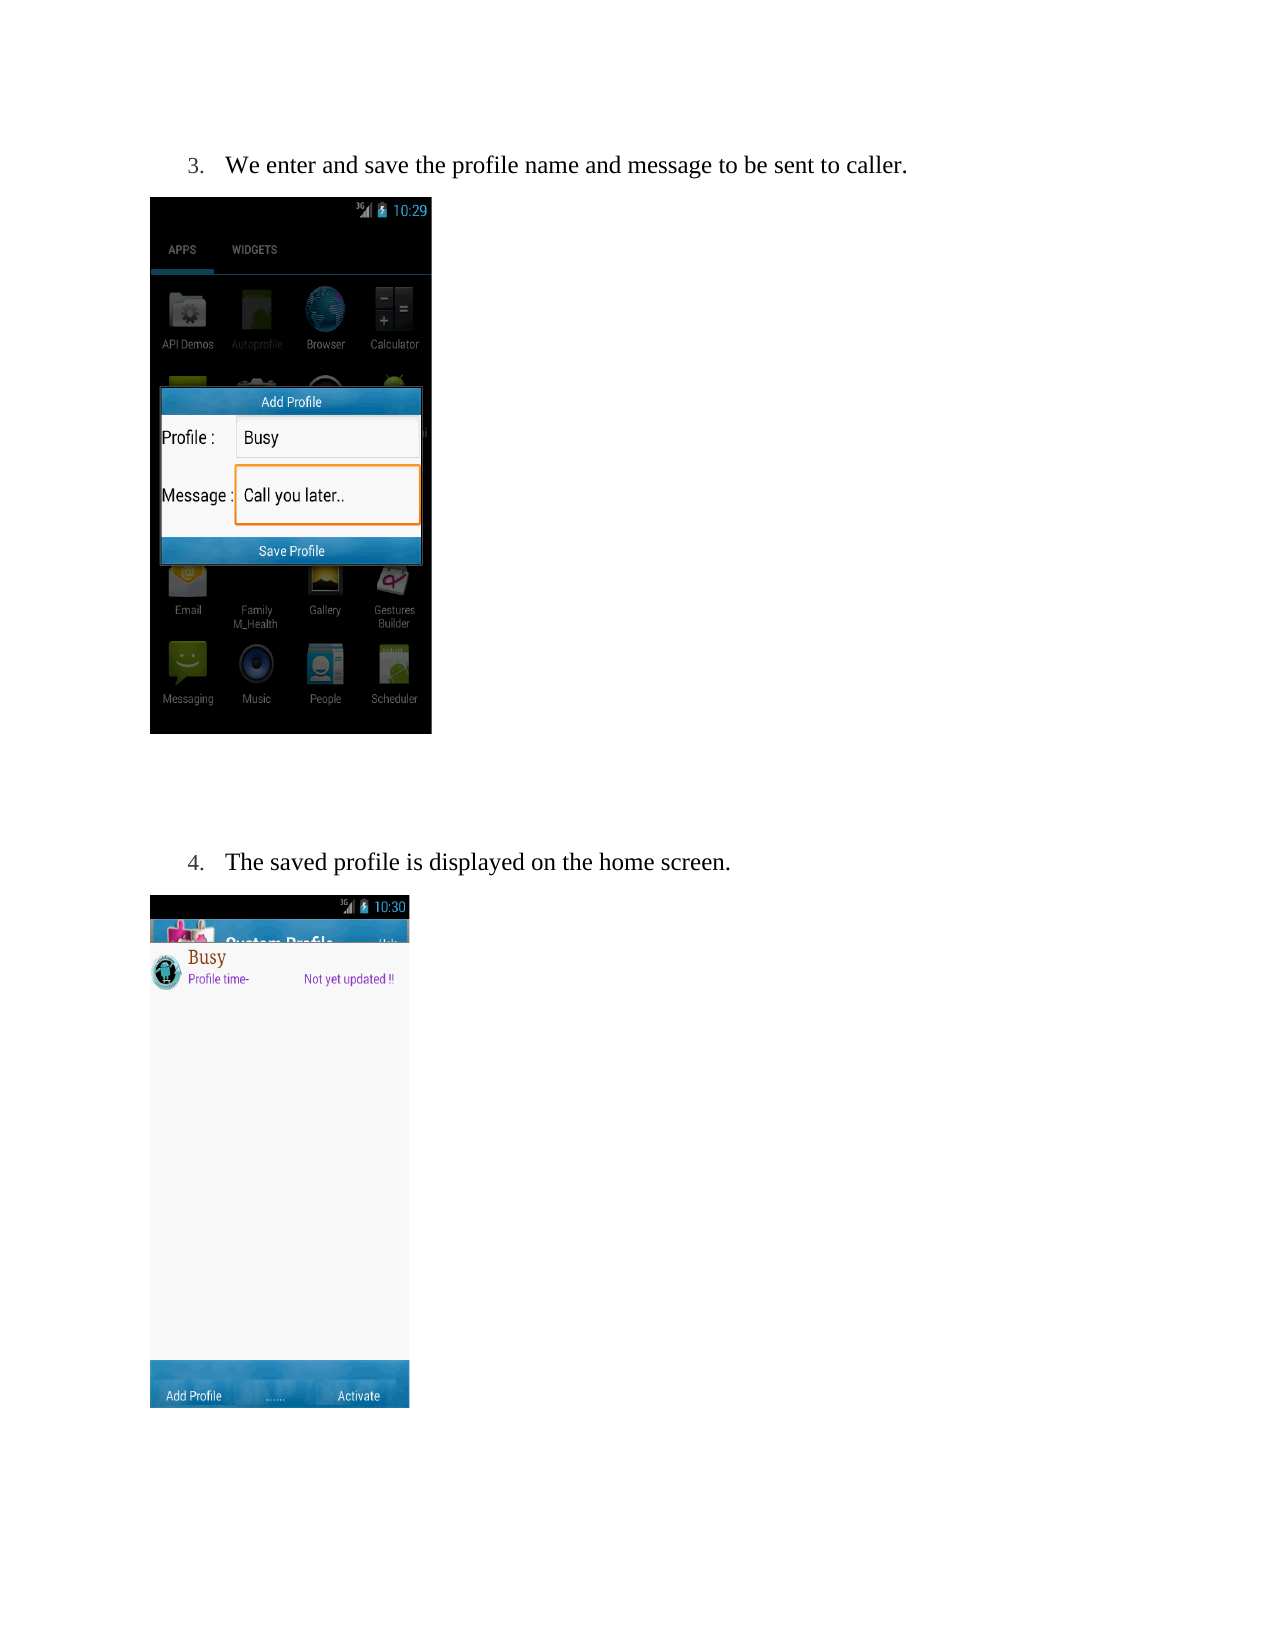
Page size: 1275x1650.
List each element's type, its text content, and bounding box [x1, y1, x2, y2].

list The saved profile is displayed on the home screen. [187, 847, 1125, 876]
picture [150, 895, 410, 1408]
list We enter and save the profile name and message to be sent to caller. [187, 150, 1125, 179]
picture [150, 197, 432, 734]
